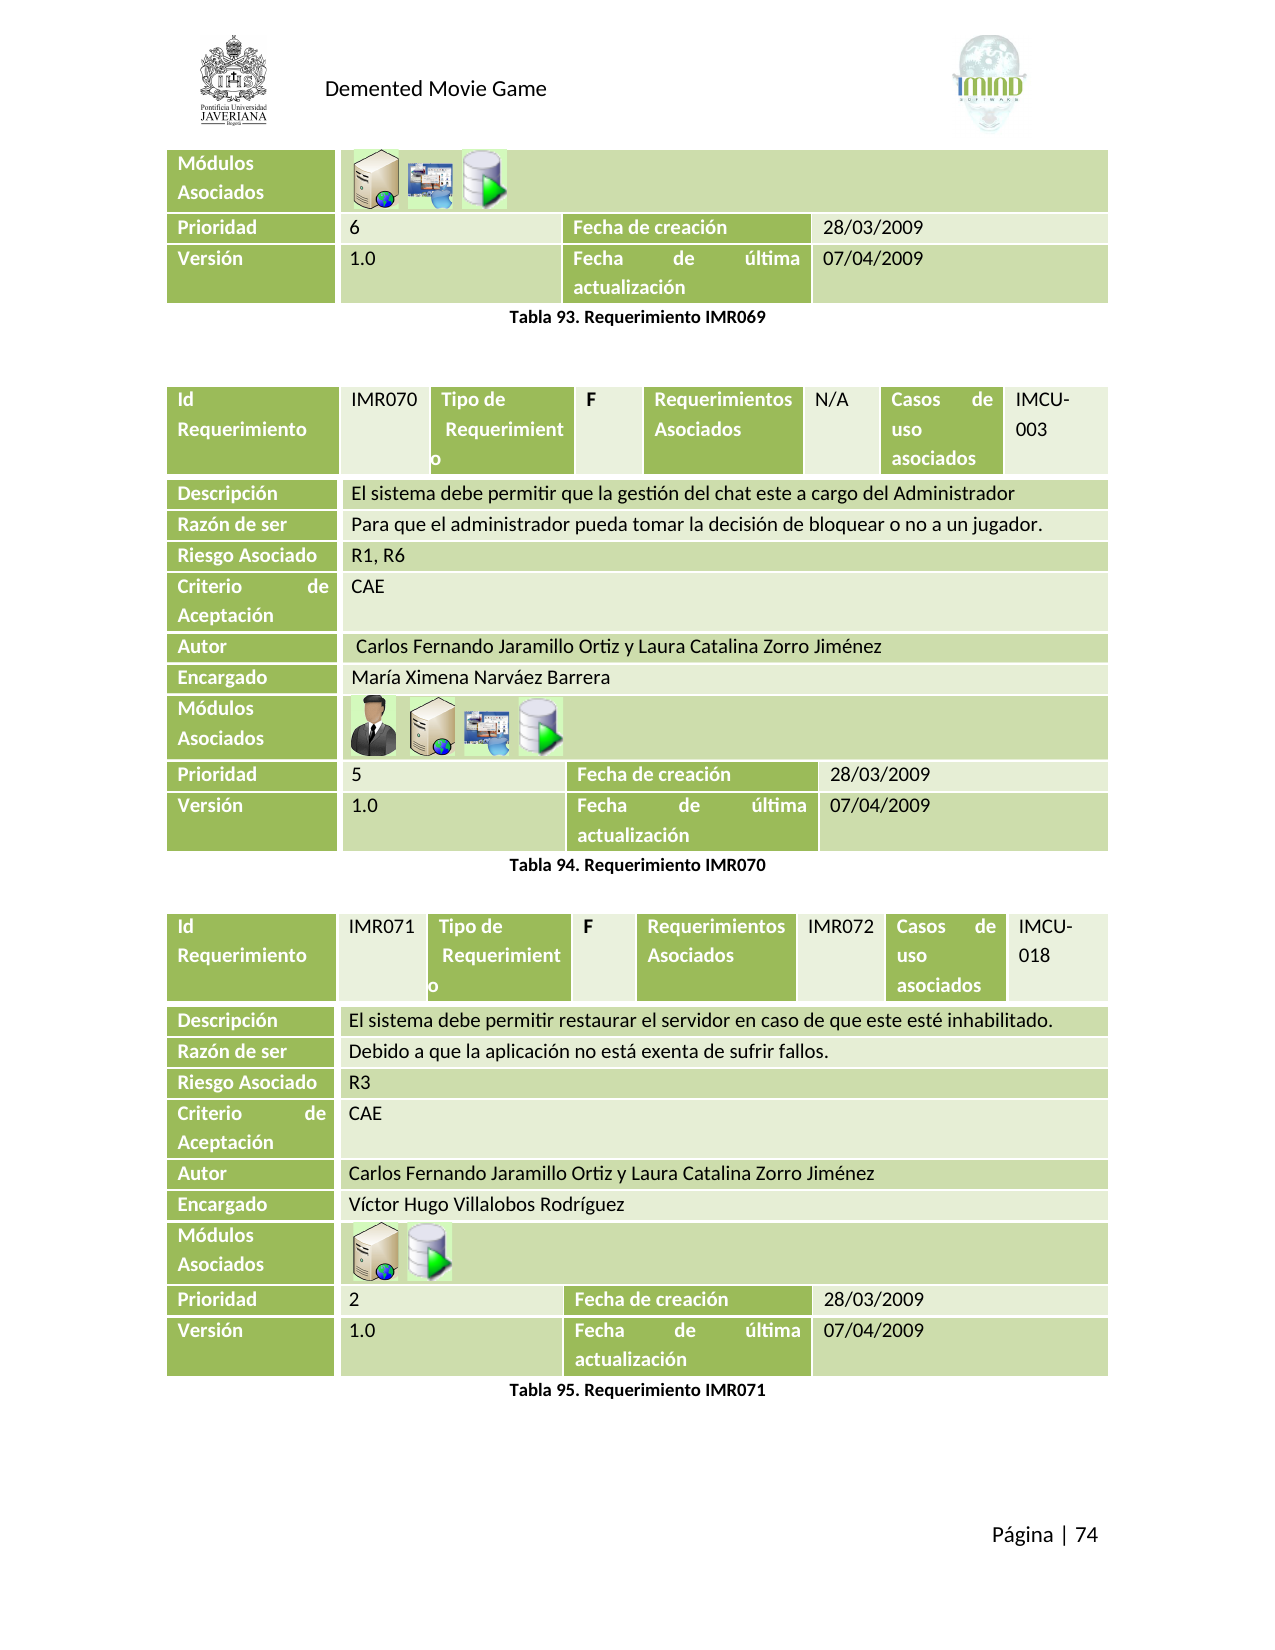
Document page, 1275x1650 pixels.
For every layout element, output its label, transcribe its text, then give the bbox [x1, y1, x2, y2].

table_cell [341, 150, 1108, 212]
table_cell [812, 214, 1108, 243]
picture [464, 711, 510, 756]
picture [462, 149, 507, 209]
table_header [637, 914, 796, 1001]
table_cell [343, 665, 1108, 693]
picture [353, 149, 399, 209]
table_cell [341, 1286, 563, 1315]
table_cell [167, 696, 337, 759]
text Tabla 95. Requerimiento IMR071 [177, 1378, 1098, 1401]
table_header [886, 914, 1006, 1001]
text Tabla 93. Requerimiento IMR069 [177, 305, 1098, 328]
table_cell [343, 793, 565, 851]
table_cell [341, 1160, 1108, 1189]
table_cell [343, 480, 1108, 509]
picture [951, 35, 1033, 138]
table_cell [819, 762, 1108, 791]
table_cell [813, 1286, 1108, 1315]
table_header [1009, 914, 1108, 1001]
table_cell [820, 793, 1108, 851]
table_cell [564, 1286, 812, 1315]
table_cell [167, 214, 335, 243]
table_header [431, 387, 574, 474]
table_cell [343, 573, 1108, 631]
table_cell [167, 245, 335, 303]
picture [353, 1222, 399, 1281]
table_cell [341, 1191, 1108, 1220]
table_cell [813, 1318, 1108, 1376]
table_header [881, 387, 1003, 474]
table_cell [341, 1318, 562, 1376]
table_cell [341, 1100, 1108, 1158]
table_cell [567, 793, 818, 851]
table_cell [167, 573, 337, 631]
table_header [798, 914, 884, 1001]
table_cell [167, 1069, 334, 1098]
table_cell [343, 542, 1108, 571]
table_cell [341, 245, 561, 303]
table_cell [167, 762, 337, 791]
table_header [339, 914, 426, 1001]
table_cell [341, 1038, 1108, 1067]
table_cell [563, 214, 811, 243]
picture [518, 697, 564, 756]
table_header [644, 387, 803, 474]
picture [410, 697, 455, 756]
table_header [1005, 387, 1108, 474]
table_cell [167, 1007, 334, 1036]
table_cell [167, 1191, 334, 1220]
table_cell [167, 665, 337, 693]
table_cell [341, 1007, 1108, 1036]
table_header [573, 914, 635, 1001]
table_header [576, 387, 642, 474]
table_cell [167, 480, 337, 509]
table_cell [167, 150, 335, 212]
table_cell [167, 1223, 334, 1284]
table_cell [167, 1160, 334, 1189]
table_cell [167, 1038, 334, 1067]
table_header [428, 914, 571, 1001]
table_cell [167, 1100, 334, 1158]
picture [407, 1222, 453, 1281]
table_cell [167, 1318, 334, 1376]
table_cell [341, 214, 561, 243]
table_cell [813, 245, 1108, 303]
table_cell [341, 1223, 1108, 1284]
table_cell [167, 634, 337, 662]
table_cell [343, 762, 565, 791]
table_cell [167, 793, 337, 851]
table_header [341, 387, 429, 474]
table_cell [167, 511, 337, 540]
picture [200, 35, 267, 126]
picture [351, 695, 396, 756]
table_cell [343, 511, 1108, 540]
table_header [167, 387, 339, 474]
text Tabla 94. Requerimiento IMR070 [177, 853, 1098, 876]
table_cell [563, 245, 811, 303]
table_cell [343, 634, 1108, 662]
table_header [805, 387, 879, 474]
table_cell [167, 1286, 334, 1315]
picture [408, 163, 453, 209]
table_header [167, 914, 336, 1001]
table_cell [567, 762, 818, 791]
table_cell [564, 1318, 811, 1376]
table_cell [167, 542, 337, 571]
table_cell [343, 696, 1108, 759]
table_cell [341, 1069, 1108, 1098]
